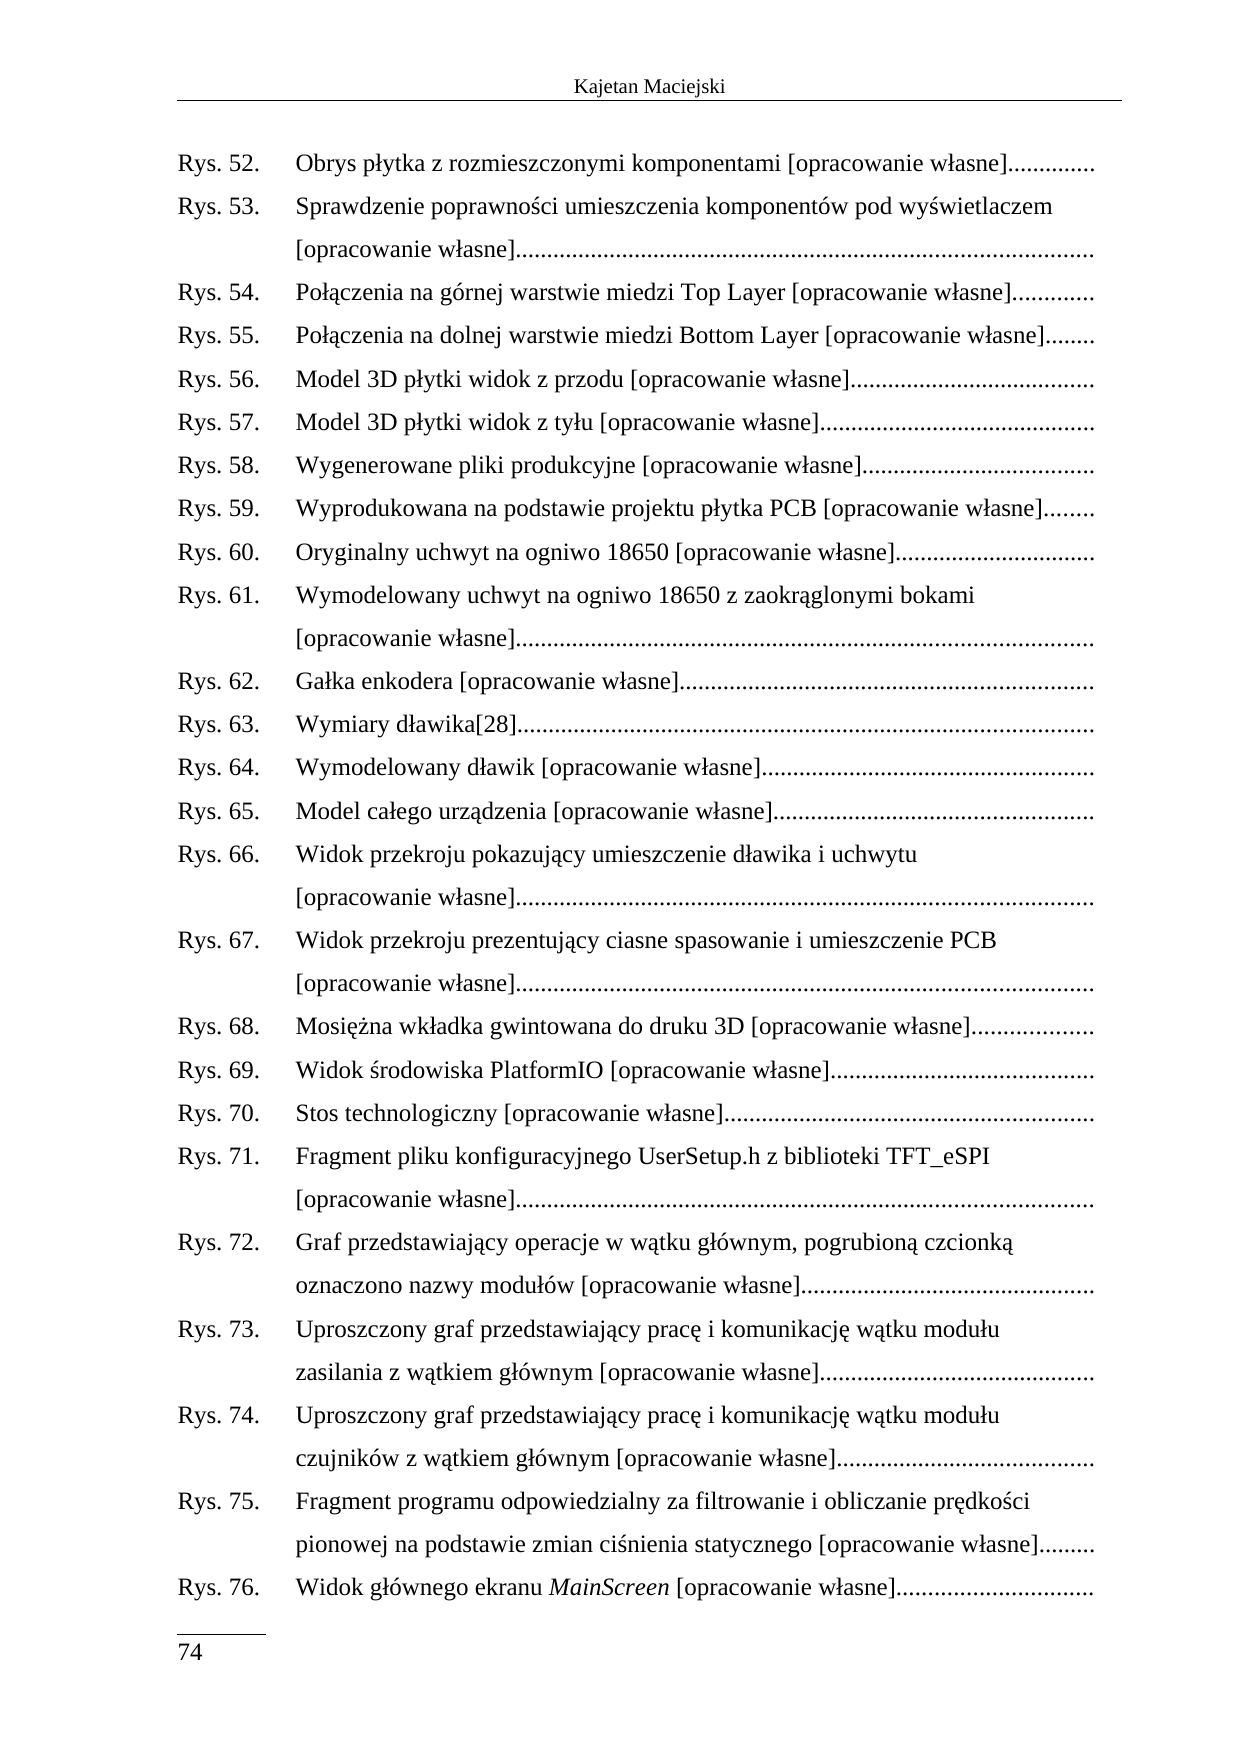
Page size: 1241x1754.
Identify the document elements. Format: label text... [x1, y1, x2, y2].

text Rys. 66. Widok przekroju pokazujący umieszczenie dławika i uchwytu [opracowanie własne] 54 [177, 839, 1063, 911]
text Rys. 58. Wygenerowane pliki produkcyjne [opracowanie własne] 51 [177, 450, 1063, 479]
text Rys. 65. Model całego urządzenia [opracowanie własne] 54 [177, 796, 1063, 824]
text Rys. 67. Widok przekroju prezentujący ciasne spasowanie i umieszczenie PCB [opracowanie własne] 55 [177, 925, 1063, 997]
text Rys. 61. Wymodelowany uchwyt na ogniwo 18650 z zaokrąglonymi bokami [opracowanie własne] 52 [177, 580, 1063, 652]
text Rys. 54. Połączenia na górnej warstwie miedzi Top Layer [opracowanie własne] 49 [177, 277, 1063, 306]
text Rys. 68. Mosiężna wkładka gwintowana do druku 3D [opracowanie własne] 55 [177, 1011, 1063, 1040]
text Rys. 71. Fragment pliku konfiguracyjnego UserSetup.h z biblioteki TFT_eSPI [opracowanie własne] 58 [177, 1141, 1063, 1213]
text Rys. 60. Oryginalny uchwyt na ogniwo 18650 [opracowanie własne] 52 [177, 537, 1063, 565]
text Rys. 69. Widok środowiska PlatformIO [opracowanie własne] 56 [177, 1055, 1063, 1083]
text Rys. 56. Model 3D płytki widok z przodu [opracowanie własne] 50 [177, 364, 1063, 392]
text Rys. 74. Uproszczony graf przedstawiający pracę i komunikację wątku modułu czujników z wątkiem głównym [opracowanie własne] 60 [177, 1400, 1063, 1472]
text Rys. 53. Sprawdzenie poprawności umieszczenia komponentów pod wyświetlaczem [opracowanie własne] 48 [177, 191, 1063, 263]
text Rys. 63. Wymiary dławika[28] 53 [177, 709, 1063, 738]
text Rys. 72. Graf przedstawiający operacje w wątku głównym, pogrubioną czcionką oznaczono nazwy modułów [opracowanie własne] 58 [177, 1227, 1063, 1299]
text Rys. 75. Fragment programu odpowiedzialny za filtrowanie i obliczanie prędkości pionowej na podstawie zmian ciśnienia statycznego [opracowanie własne] 61 [177, 1486, 1063, 1558]
text Rys. 76. Widok głównego ekranu MainScreen [opracowanie własne] 62 [177, 1572, 1063, 1601]
text Rys. 55. Połączenia na dolnej warstwie miedzi Bottom Layer [opracowanie własne] 49 [177, 320, 1063, 349]
text Rys. 57. Model 3D płytki widok z tyłu [opracowanie własne] 50 [177, 407, 1063, 436]
text Rys. 64. Wymodelowany dławik [opracowanie własne] 53 [177, 752, 1063, 781]
text Rys. 62. Gałka enkodera [opracowanie własne] 53 [177, 666, 1063, 695]
text Rys. 52. Obrys płytka z rozmieszczonymi komponentami [opracowanie własne] 47 [177, 148, 1063, 176]
text Rys. 59. Wyprodukowana na podstawie projektu płytka PCB [opracowanie własne] 51 [177, 493, 1063, 522]
text Rys. 70. Stos technologiczny [opracowanie własne] 57 [177, 1098, 1063, 1127]
text Rys. 73. Uproszczony graf przedstawiający pracę i komunikację wątku modułu zasilania z wątkiem głównym [opracowanie własne] 59 [177, 1314, 1063, 1386]
